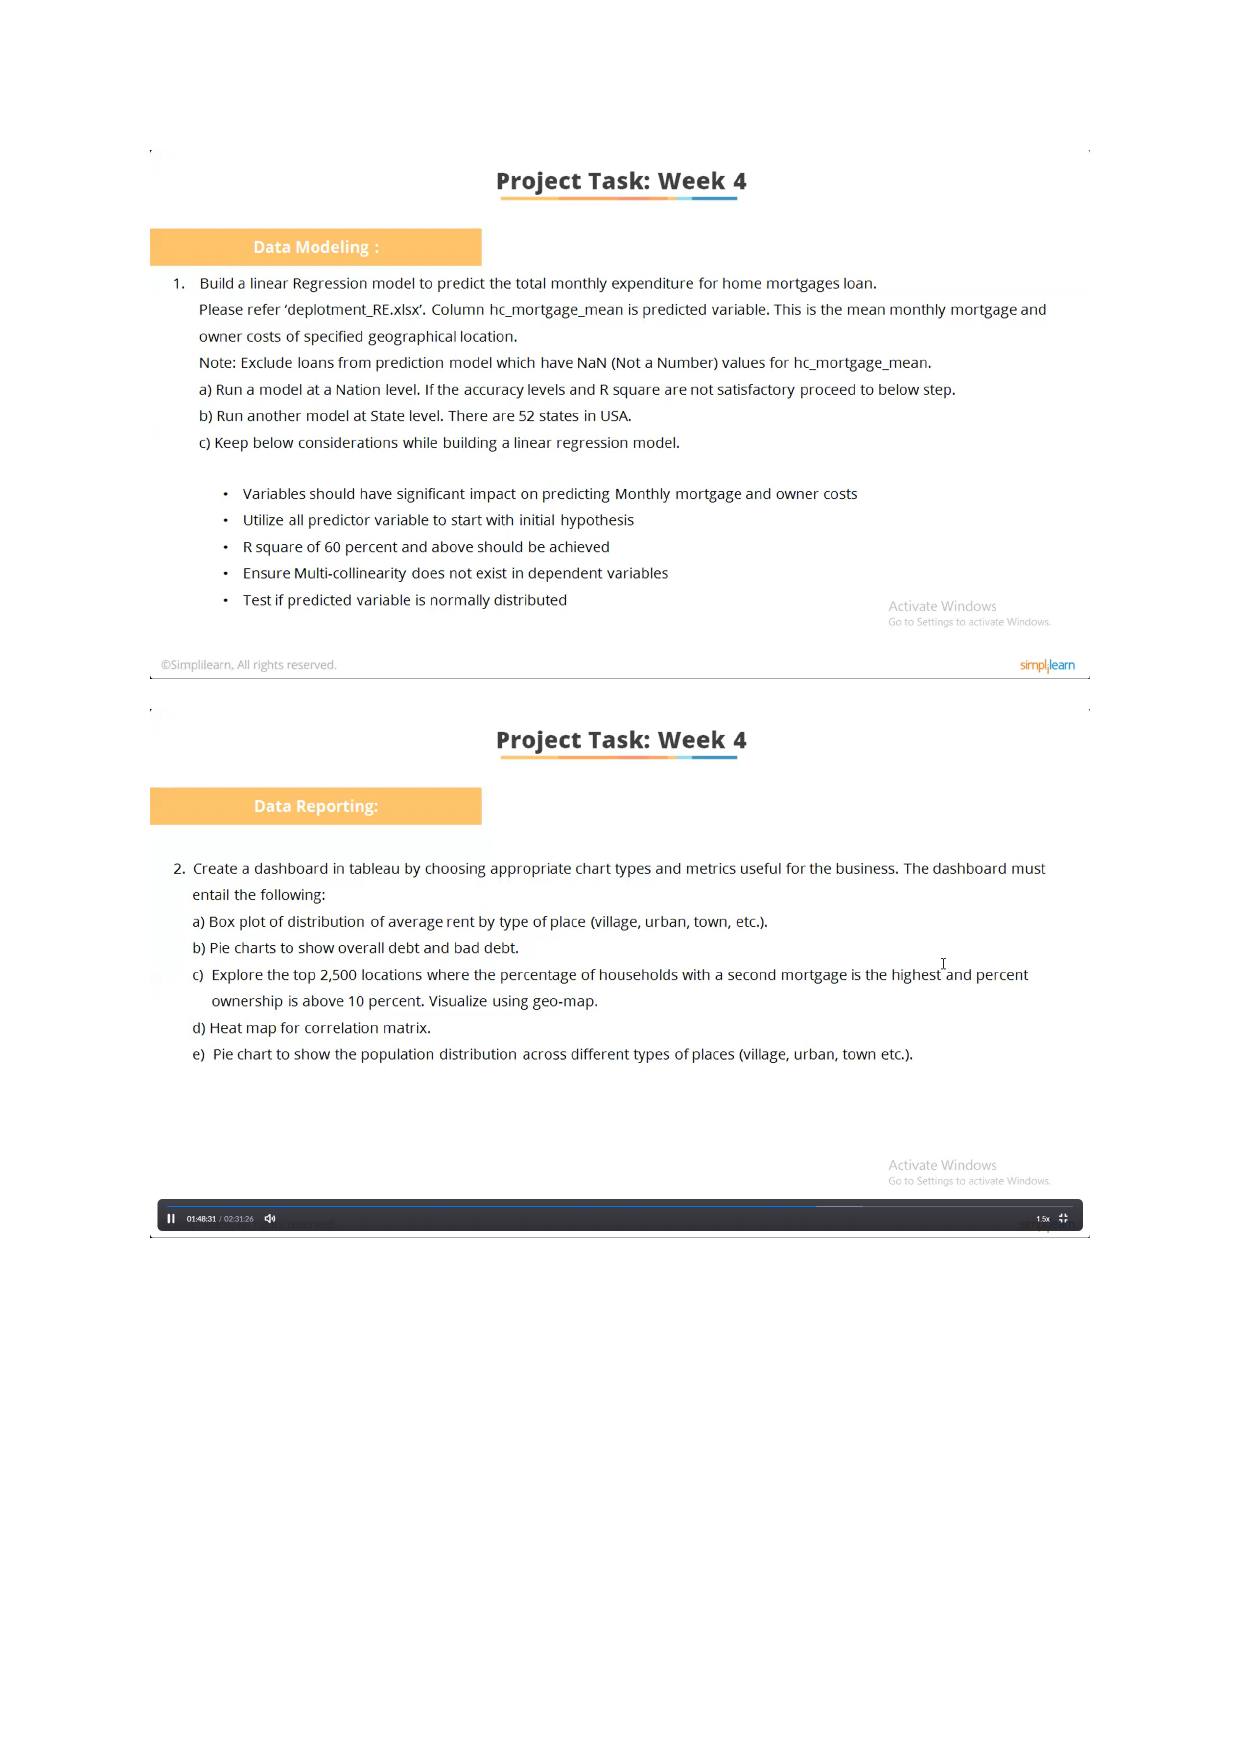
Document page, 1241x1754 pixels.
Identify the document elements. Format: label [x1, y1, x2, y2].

picture [150, 150, 1090, 679]
picture [150, 709, 1090, 1238]
